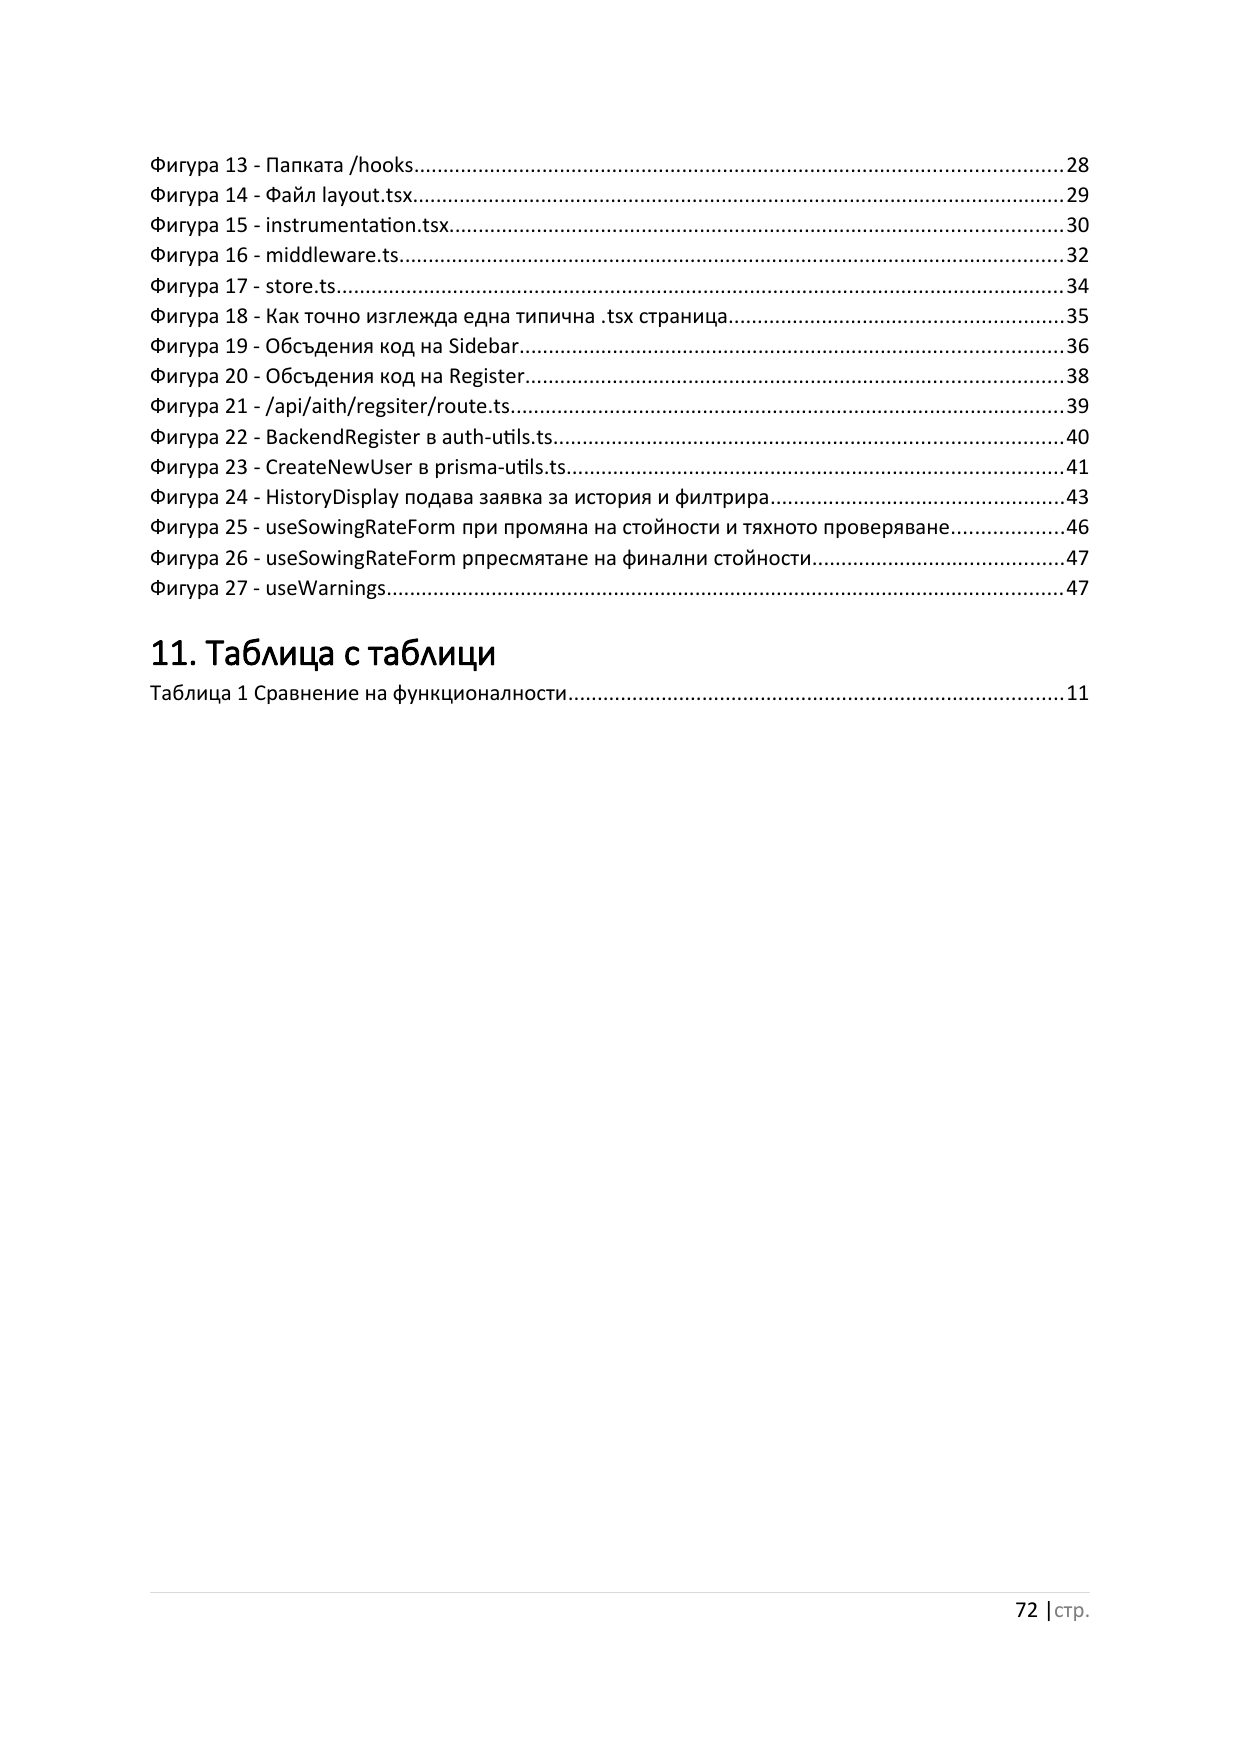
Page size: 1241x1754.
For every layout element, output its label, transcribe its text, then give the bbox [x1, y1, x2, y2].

text Фигура 25 - useSowingRateForm при промяна на стойности и тяхното проверяване 46 [150, 512, 1090, 541]
text Фигура 19 - Обсъдения код на Sidebar 36 [150, 331, 1090, 359]
text Фигура 22 - BackendRegister в auth-utils.ts 40 [150, 422, 1090, 450]
text Фигура 24 - HistoryDisplay подава заявка за история и филтрира 43 [150, 482, 1090, 510]
text Таблица 1 Сравнение на функционалности 11 [150, 678, 1090, 706]
text Фигура 23 - CreateNewUser в prisma-utils.ts 41 [150, 452, 1090, 480]
text Фигура 14 - Файл layout.tsx 29 [150, 180, 1090, 208]
text Фигура 13 - Папката /hooks 28 [150, 150, 1090, 178]
text Фигура 26 - useSowingRateForm pпресмятане на финални стойности 47 [150, 543, 1090, 571]
subtitle 11. Таблица с таблици [150, 628, 1090, 674]
text Фигура 18 - Как точно изглежда една типична .tsx страница 35 [150, 301, 1090, 329]
text Фигура 27 - useWarnings 47 [150, 573, 1090, 601]
text Фигура 20 - Обсъдения код на Register 38 [150, 361, 1090, 389]
text Фигура 16 - middleware.ts 32 [150, 241, 1090, 269]
text Фигура 17 - store.ts 34 [150, 271, 1090, 299]
text Фигура 15 - instrumentation.tsx 30 [150, 210, 1090, 238]
text Фигура 21 - /api/aith/regsiter/route.ts 39 [150, 392, 1090, 420]
